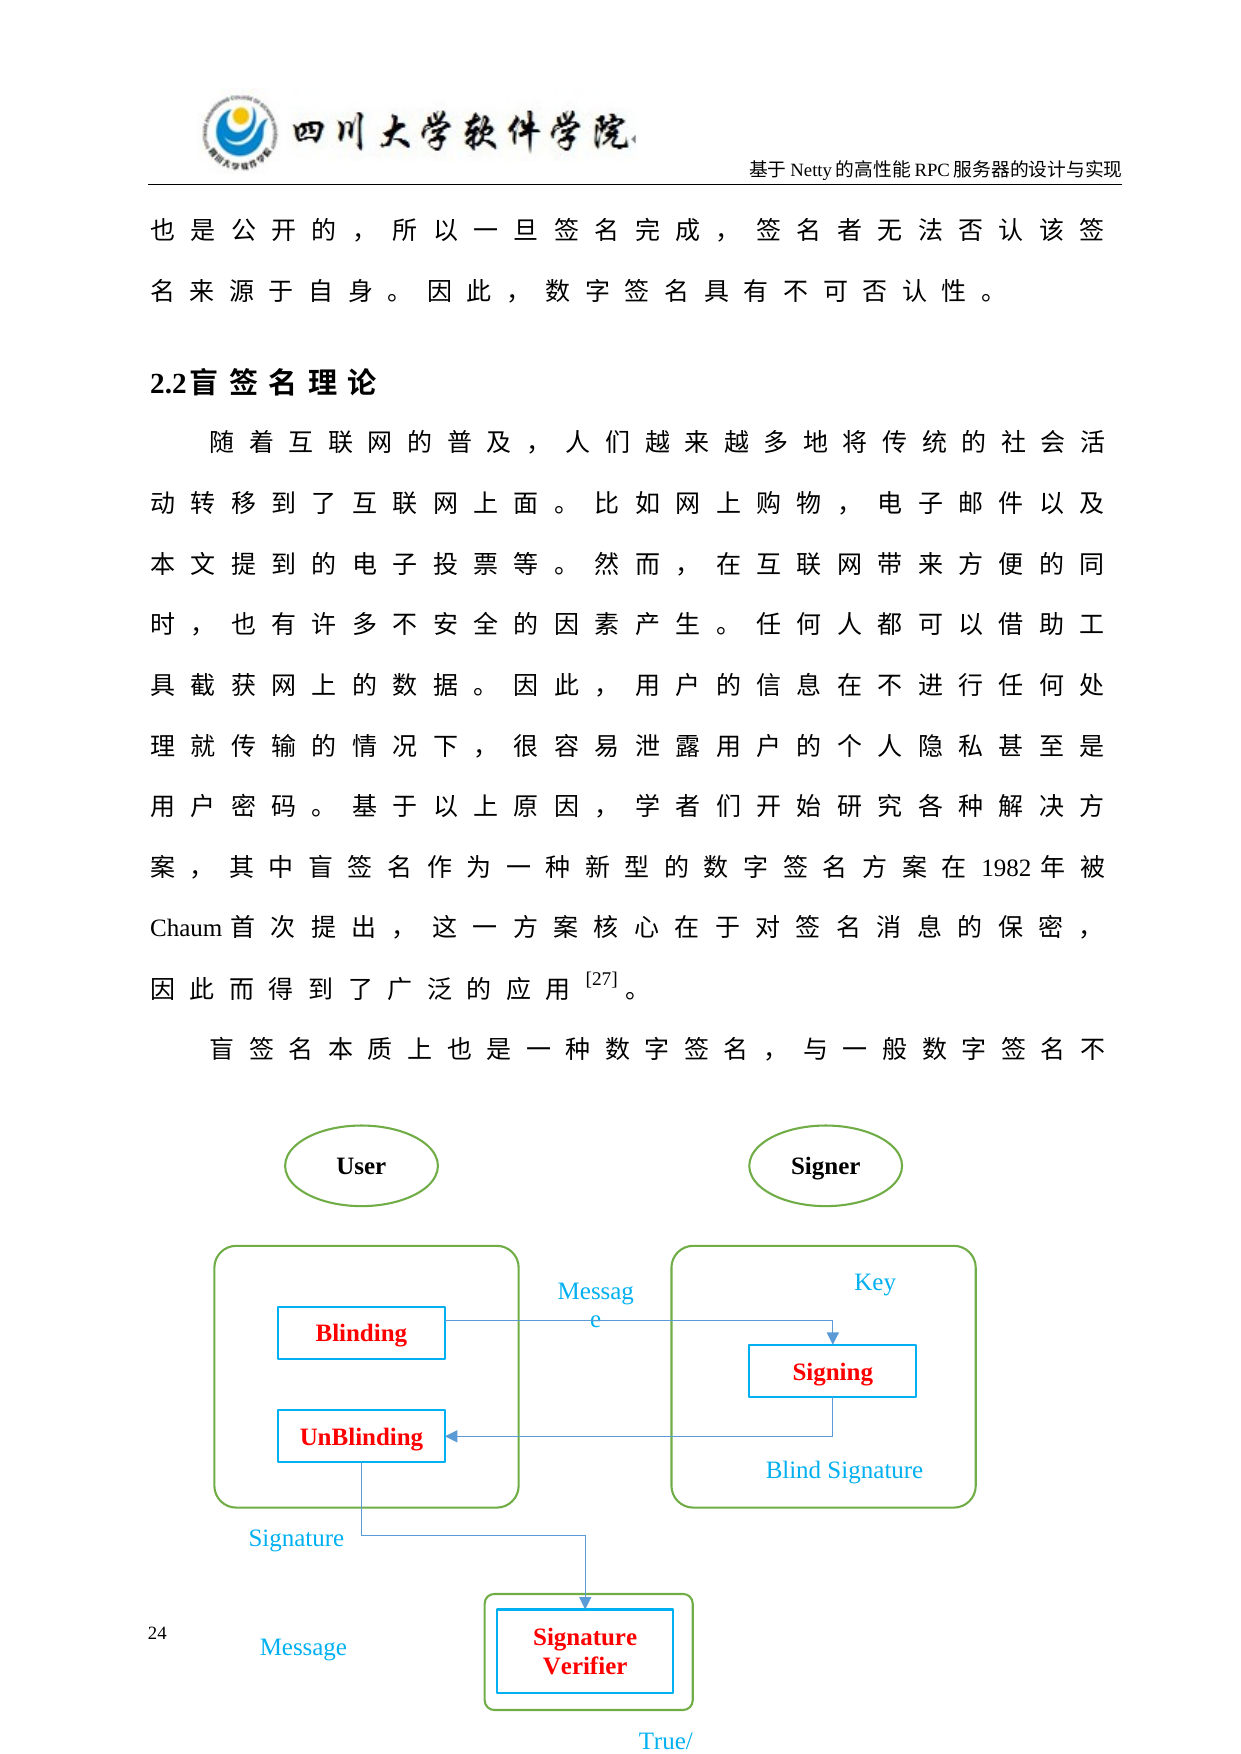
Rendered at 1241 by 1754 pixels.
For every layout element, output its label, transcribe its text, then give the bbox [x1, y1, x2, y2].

text 盲签名本质上也是一种数字签名，与一般数字签名不同的是签名者不知道待签名消息的具体内容，这样即确保了信息的安全性，又保护了用户的隐私。盲签名方案的原理如下所示： [150, 1017, 1120, 1078]
text 随着互联网的普及，人们越来越多地将传统的社会活动转移到了互联网上面。比如网上购物，电子邮件以及本文提到的电子投票等。然而，在互联网带来方便的同时，也有许多不安全的因素产生。任何人都可以借助工具截获网上的数据。因此，用户的信息在不进行任何处理就传输的情况下，很容易泄露用户的个人隐私甚至是用户密码。基于以上原因，学者们开始研究各种解决方案，其中盲签名作为一种新型的数字签名方案在1982年被Chaum首次提出，这一方案核心在于对签名消息的保密，因此而得到了广泛的应用[27]。 [150, 411, 1120, 1017]
subtitle 2.2盲签名理论 [150, 350, 1120, 411]
picture [197, 88, 639, 177]
text (3) 不可否认性：对于普通的签名方案来说，一旦签名人对某一消息进行了签名之后，即可接受公众的检验。验证者只要知道签名人的公钥和签名算法即可利用验证等式进行验证。签名人的公钥是公开的，并且签名算法也是公开的，所以一旦签名完成，签名者无法否认该签名来源于自身。因此，数字签名具有不可否认性。 [150, 198, 1120, 320]
